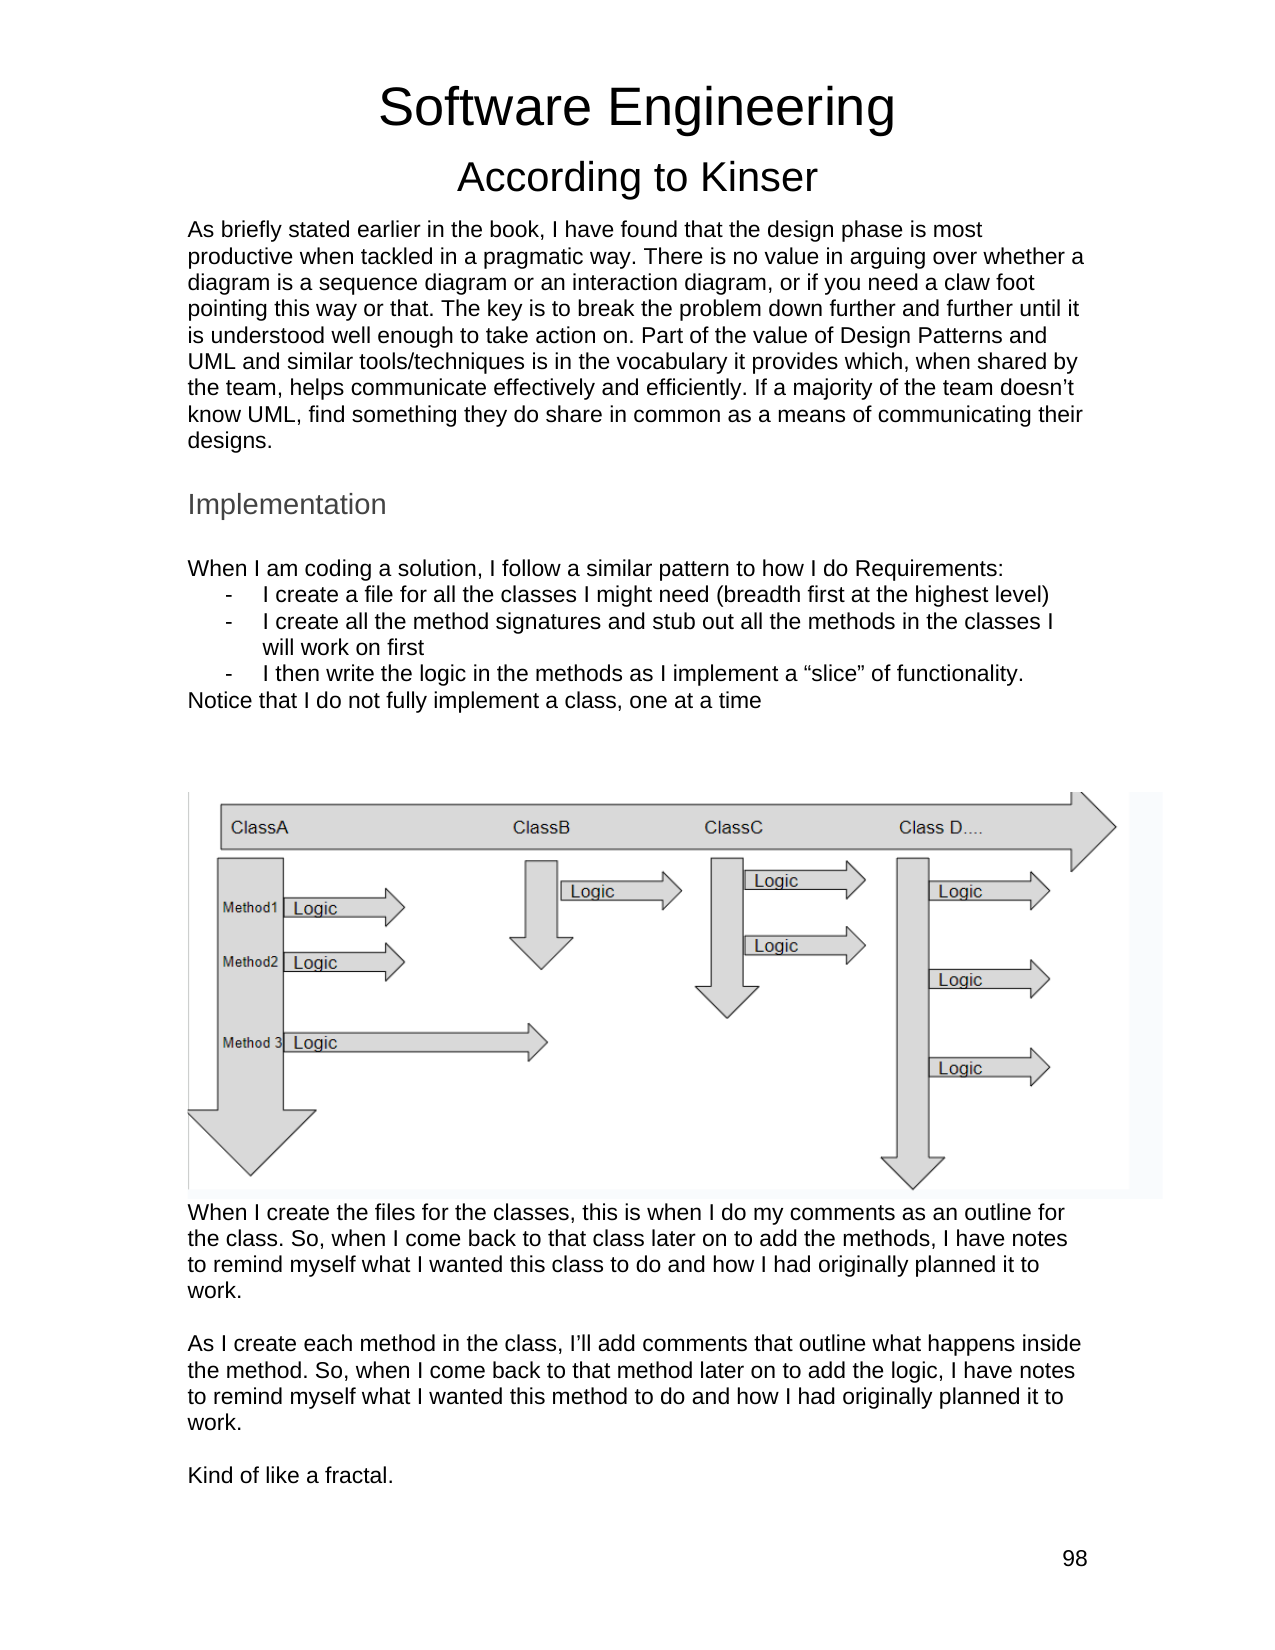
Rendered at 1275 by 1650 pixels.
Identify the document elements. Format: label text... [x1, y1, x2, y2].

text When I create the files for the classes, this is when I do my comments as an outline for the class. So, when I come back to that class later on to add the methods, I have notes to remind myself what I wanted this class to do and how I had originally planned it to work. [187, 1199, 1087, 1304]
list I create a file for all the classes I might need (breadth first at the highest level) [225, 581, 1087, 608]
text When I am coding a solution, I follow a similar pattern to how I do Requirements: [187, 555, 1087, 581]
list I create all the method signatures and stub out all the methods in the classes I will work on first [225, 608, 1087, 660]
subtitle Implementation [187, 487, 1087, 520]
text As I create each method in the class, I’ll add comments that outline what happens inside the method. So, when I come back to that method later on to add the logic, I have notes to remind myself what I wanted this method to do and how I had originally planned it to work. [187, 1330, 1087, 1436]
picture [187, 792, 1163, 1199]
text As briefly stated earlier in the book, I have found that the design phase is most productive when tackled in a pragmatic way. There is no value in arguing over whether a diagram is a sequence diagram or an interaction diagram, or if you need a claw foot pointing this way or that. The key is to break the problem down further and further until it is understood well enough to take action on. Part of the value of Design Patterns and UML and similar tools/techniques is in the vocabulary it provides which, when shared by the team, helps communicate effectively and efficiently. If a majority of the team doesn’t know UML, find something they do share in common as a means of communicating their designs. [187, 216, 1087, 453]
list I then write the logic in the methods as I implement a “slice” of functionality. [225, 660, 1087, 687]
text Notice that I do not fully implement a class, one at a time [187, 687, 1087, 713]
text Kind of like a fractal. [187, 1462, 1087, 1488]
